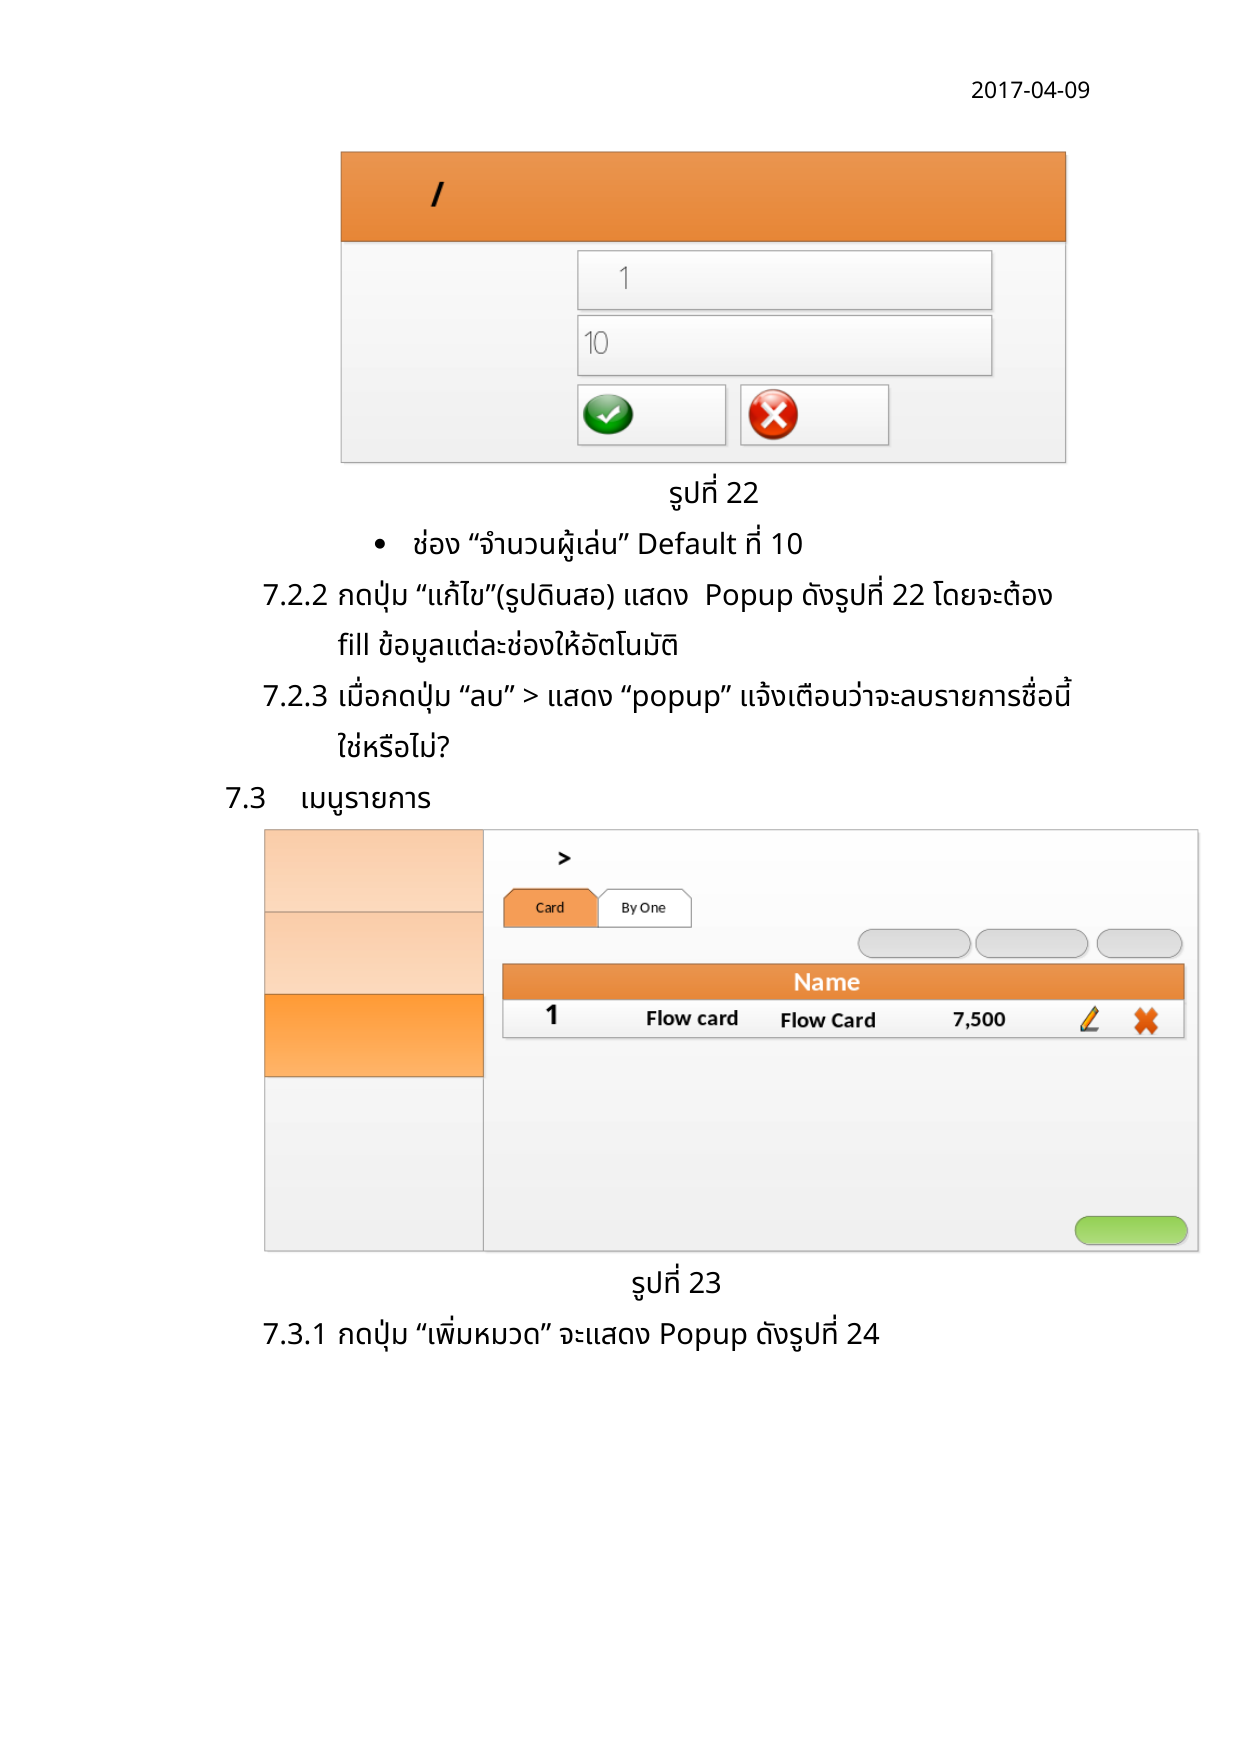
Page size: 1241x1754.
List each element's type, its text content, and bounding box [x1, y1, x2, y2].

list กดปุ่ม “เพิ่มหมวด” จะแสดง Popup ดังรูปที่ 24 [262, 1313, 1090, 1357]
list เมื่อกดปุ่ม “ลบ” > แสดง “popup” แจ้งเตือนว่าจะลบรายการชื่อนี้ใช่หรือไม่? [262, 675, 1090, 771]
list กดปุ่ม “แก้ไข”(รูปดินสอ) แสดง Popup ดังรูปที่ 22 โดยจะต้อง fill ข้อมูลแต่ละช่องให้อัตโนมัติ [262, 574, 1090, 669]
list รูปที่ 22 [337, 472, 1090, 516]
list ช่อง “จำนวนผู้เล่น” Default ที่ 10 [375, 523, 1090, 567]
list เมนูรายการ [225, 777, 1090, 821]
list รูปที่ 23 [262, 828, 1090, 1306]
